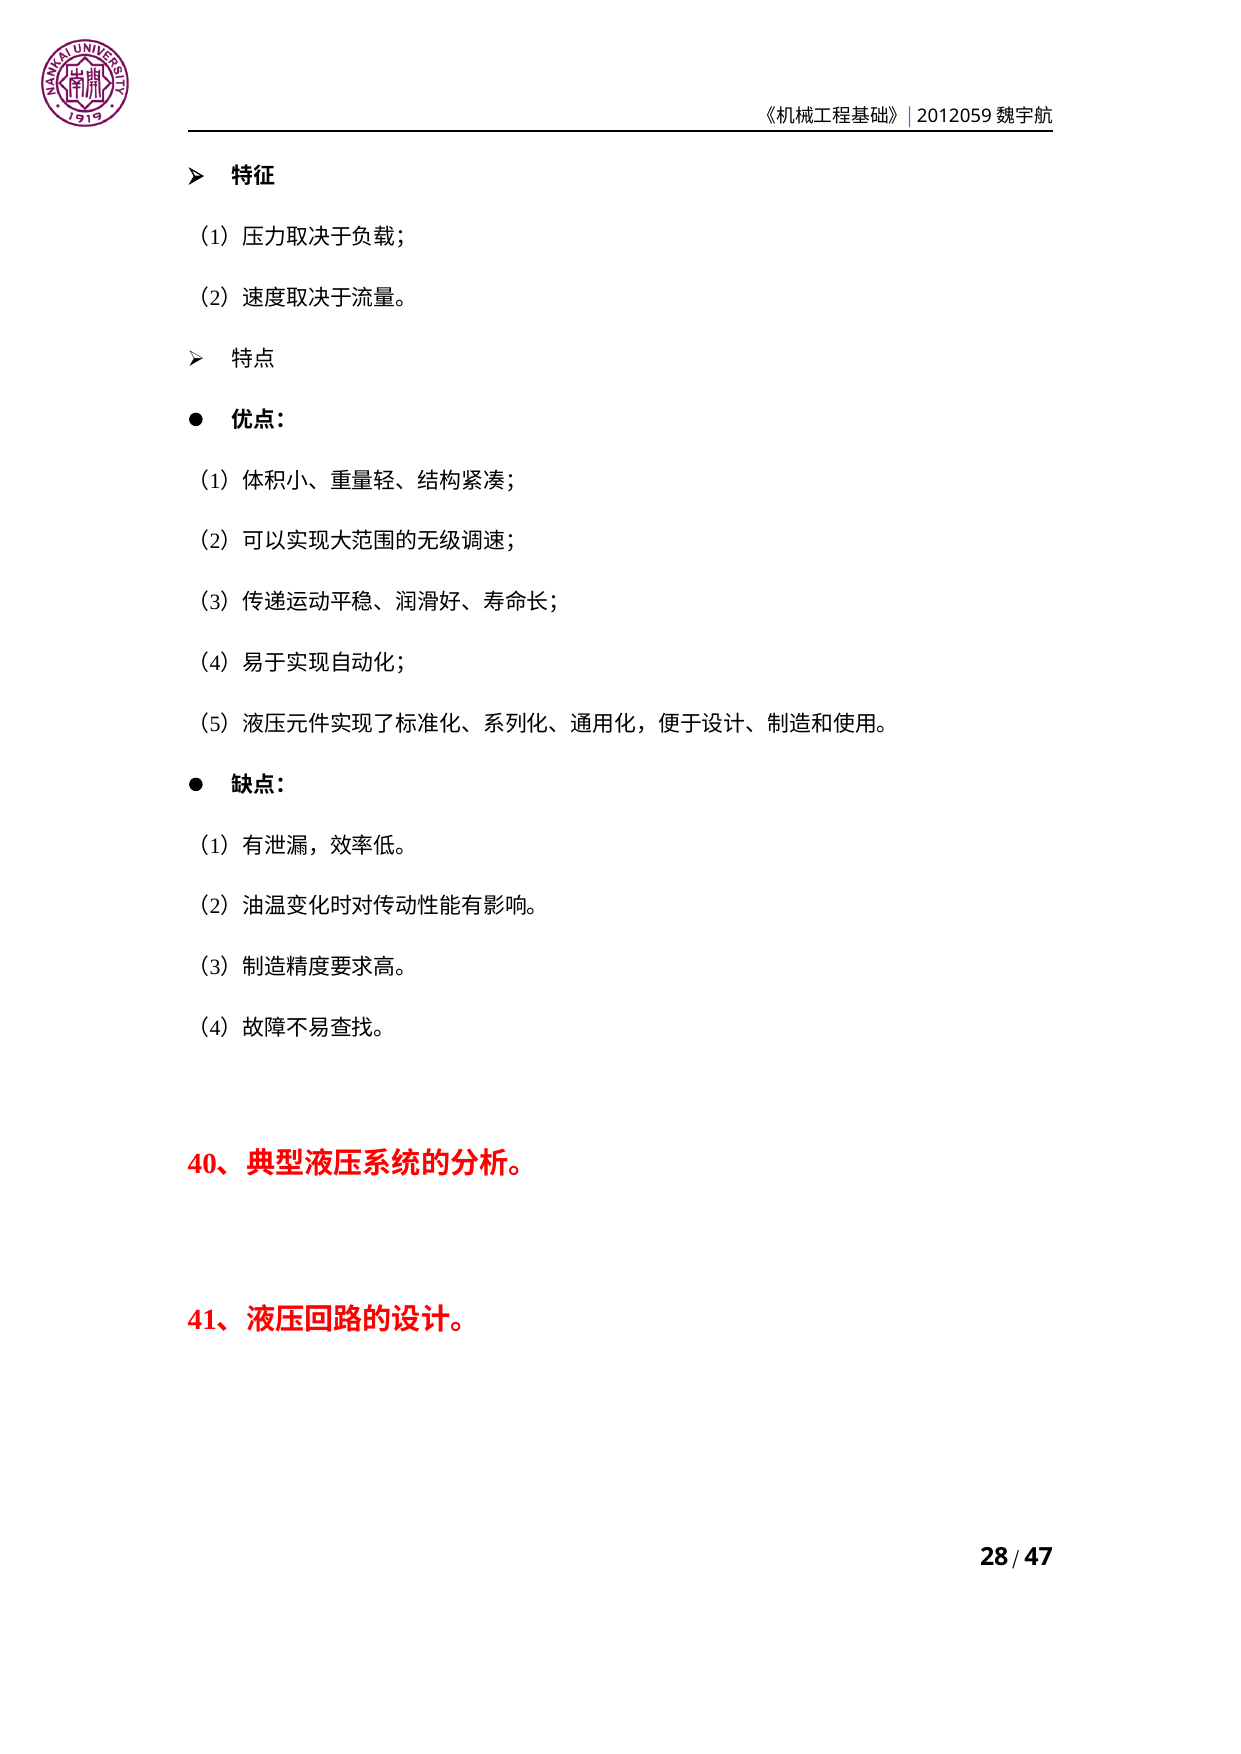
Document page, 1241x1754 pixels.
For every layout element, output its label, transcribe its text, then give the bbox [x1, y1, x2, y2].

picture [40, 38, 129, 127]
list 优点： [187, 401, 1053, 434]
text （1）体积小、重量轻、结构紧凑； [187, 462, 1053, 495]
text （2）速度取决于流量。 [187, 280, 1053, 312]
text （5）液压元件实现了标准化、系列化、通用化，便于设计、制造和使用。 [187, 706, 1053, 738]
text （3）传递运动平稳、润滑好、寿命长； [187, 584, 1053, 616]
text （2）可以实现大范围的无级调速； [187, 523, 1053, 556]
text （3）制造精度要求高。 [187, 949, 1053, 981]
list 特征 [187, 158, 1053, 191]
text （2）油温变化时对传动性能有影响。 [187, 888, 1053, 921]
text （4）故障不易查找。 [187, 1010, 1053, 1042]
text 40、典型液压系统的分析。 [187, 1128, 1053, 1193]
list 特点 [187, 341, 1053, 373]
list 缺点： [187, 766, 1053, 799]
text （1）压力取决于负载； [187, 219, 1053, 251]
text 41、液压回路的设计。 [187, 1284, 1053, 1349]
text （4）易于实现自动化； [187, 645, 1053, 677]
text （1）有泄漏，效率低。 [187, 827, 1053, 860]
